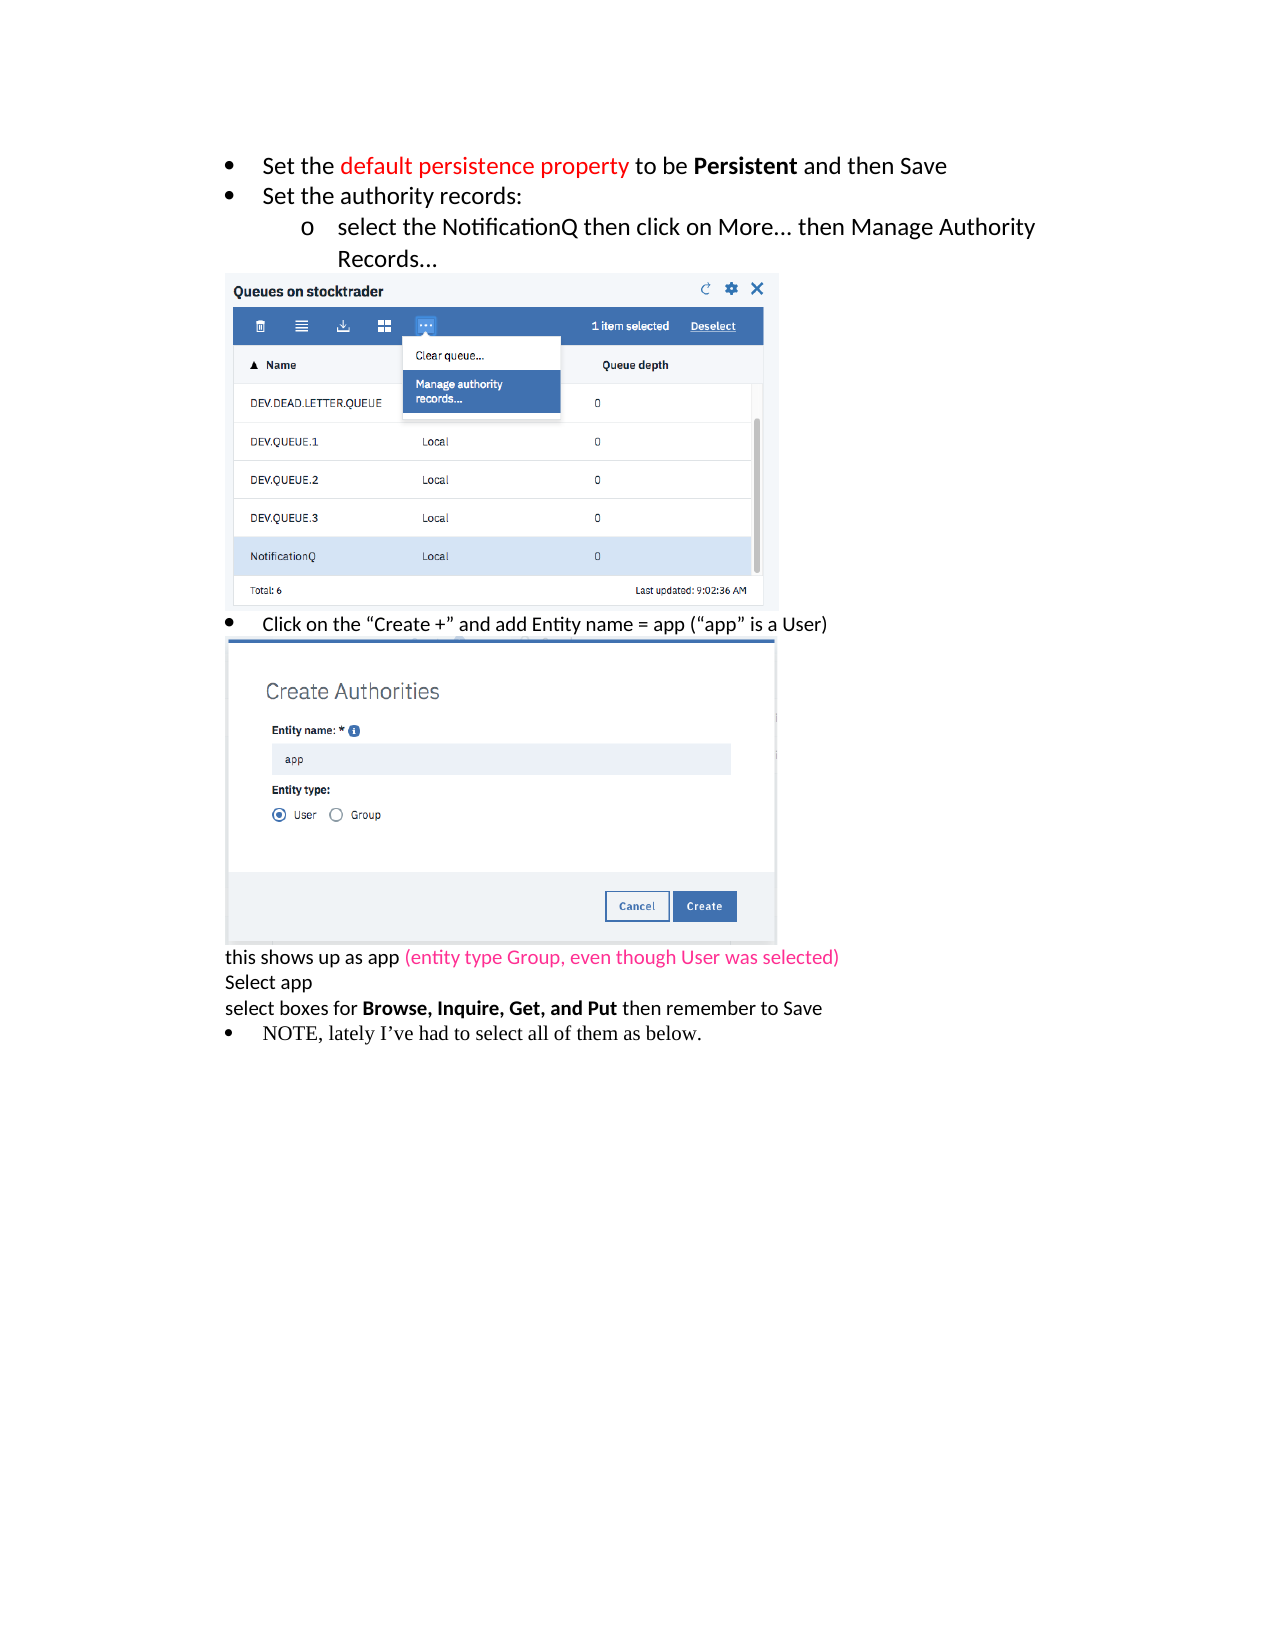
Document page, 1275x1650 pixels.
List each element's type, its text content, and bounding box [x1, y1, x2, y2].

list NOTE, lately I’ve had to select all of them as below. [225, 1020, 1125, 1044]
list Set the authority records: [225, 181, 1125, 211]
list Click on the “Create +” and add Entity name = app (“app” is a User) [225, 611, 1125, 636]
list select the NotificationQ then click on More... then Manage Authority Records... [300, 211, 1125, 273]
picture [225, 636, 778, 945]
picture [225, 273, 779, 611]
list Set the default persistence property to be Persistent and then Save [225, 150, 1125, 181]
